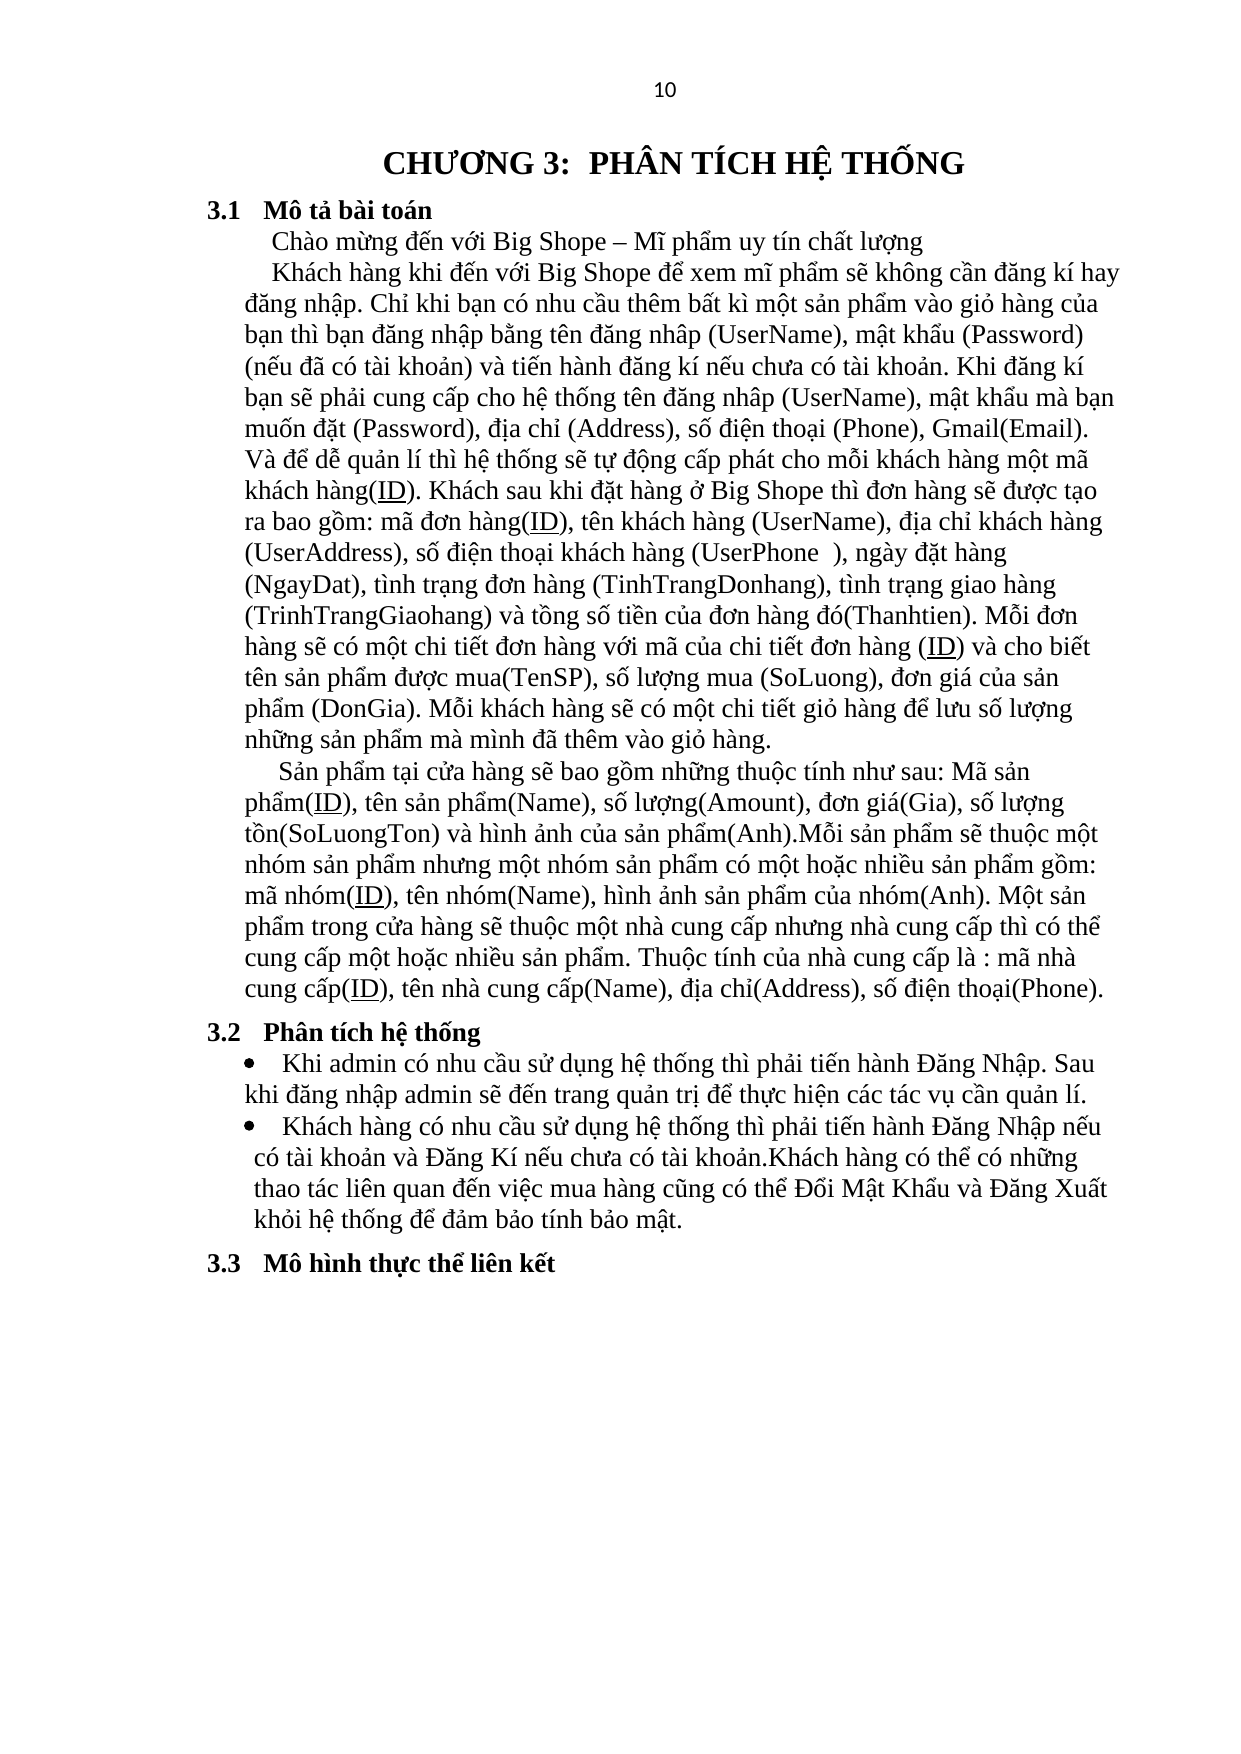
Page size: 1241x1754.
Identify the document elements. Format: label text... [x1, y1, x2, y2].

list Khi admin có nhu cầu sử dụng hệ thống thì phải tiến hành Đăng Nhập. Sau khi đăng nhập admin sẽ đến trang quản trị để thực hiện các tác vụ cần quản lí. [244, 1047, 1122, 1110]
list Khách hàng có nhu cầu sử dụng hệ thống thì phải tiến hành Đăng Nhập nếu có tài khoản và Đăng Kí nếu chưa có tài khoản.Khách hàng có thể có những thao tác liên quan đến việc mua hàng cũng có thể Đổi Mật Khẩu và Đăng Xuất khỏi hệ thống để đảm bảo tính bảo mật. [244, 1110, 1122, 1234]
subtitle Mô hình thực thể liên kết [207, 1247, 1122, 1278]
list Sản phẩm tại cửa hàng sẽ bao gồm những thuộc tính như sau: Mã sản phẩm(ID), tên sản phẩm(Name), số lượng(Amount), đơn giá(Gia), số lượng tồn(SoLuongTon) và hình ảnh của sản phẩm(Anh).Mỗi sản phẩm sẽ thuộc một nhóm sản phẩm nhưng một nhóm sản phẩm có một hoặc nhiều sản phẩm gồm: mã nhóm(ID), tên nhóm(Name), hình ảnh sản phẩm của nhóm(Anh). Một sản phẩm trong cửa hàng sẽ thuộc một nhà cung cấp nhưng nhà cung cấp thì có thể cung cấp một hoặc nhiều sản phẩm. Thuộc tính của nhà cung cấp là : mã nhà cung cấp(ID), tên nhà cung cấp(Name), địa chỉ(Address), số điện thoại(Phone). [244, 754, 1122, 1004]
subtitle Mô tả bài toán [207, 194, 1122, 225]
subtitle Phân tích hệ thống [207, 1016, 1122, 1047]
list Chào mừng đến với Big Shope – Mĩ phẩm uy tín chất lượng [244, 225, 1122, 256]
list Khách hàng khi đến với Big Shope để xem mĩ phẩm sẽ không cần đăng kí hay đăng nhập. Chỉ khi bạn có nhu cầu thêm bất kì một sản phẩm vào giỏ hàng của bạn thì bạn đăng nhập bằng tên đăng nhâp (UserName), mật khẩu (Password) (nếu đã có tài khoản) và tiến hành đăng kí nếu chưa có tài khoản. Khi đăng kí bạn sẽ phải cung cấp cho hệ thống tên đăng nhâp (UserName), mật khẩu mà bạn muốn đặt (Password), địa chỉ (Address), số điện thoại (Phone), Gmail(Email). Và để dễ quản lí thì hệ thống sẽ tự động cấp phát cho mỗi khách hàng một mã khách hàng(ID). Khách sau khi đặt hàng ở Big Shope thì đơn hàng sẽ được tạo ra bao gồm: mã đơn hàng(ID), tên khách hàng (UserName), địa chỉ khách hàng (UserAddress), số điện thoại khách hàng (UserPhone ), ngày đặt hàng (NgayDat), tình trạng đơn hàng (TinhTrangDonhang), tình trạng giao hàng (TrinhTrangGiaohang) và tồng số tiền của đơn hàng đó(Thanhtien). Mỗi đơn hàng sẽ có một chi tiết đơn hàng với mã của chi tiết đơn hàng (ID) và cho biết tên sản phẩm được mua(TenSP), số lượng mua (SoLuong), đơn giá của sản phẩm (DonGia). Mỗi khách hàng sẽ có một chi tiết giỏ hàng để lưu số lượng những sản phẩm mà mình đã thêm vào giỏ hàng. [244, 256, 1122, 754]
subtitle PHÂN TÍCH HỆ THỐNG [226, 143, 1122, 181]
